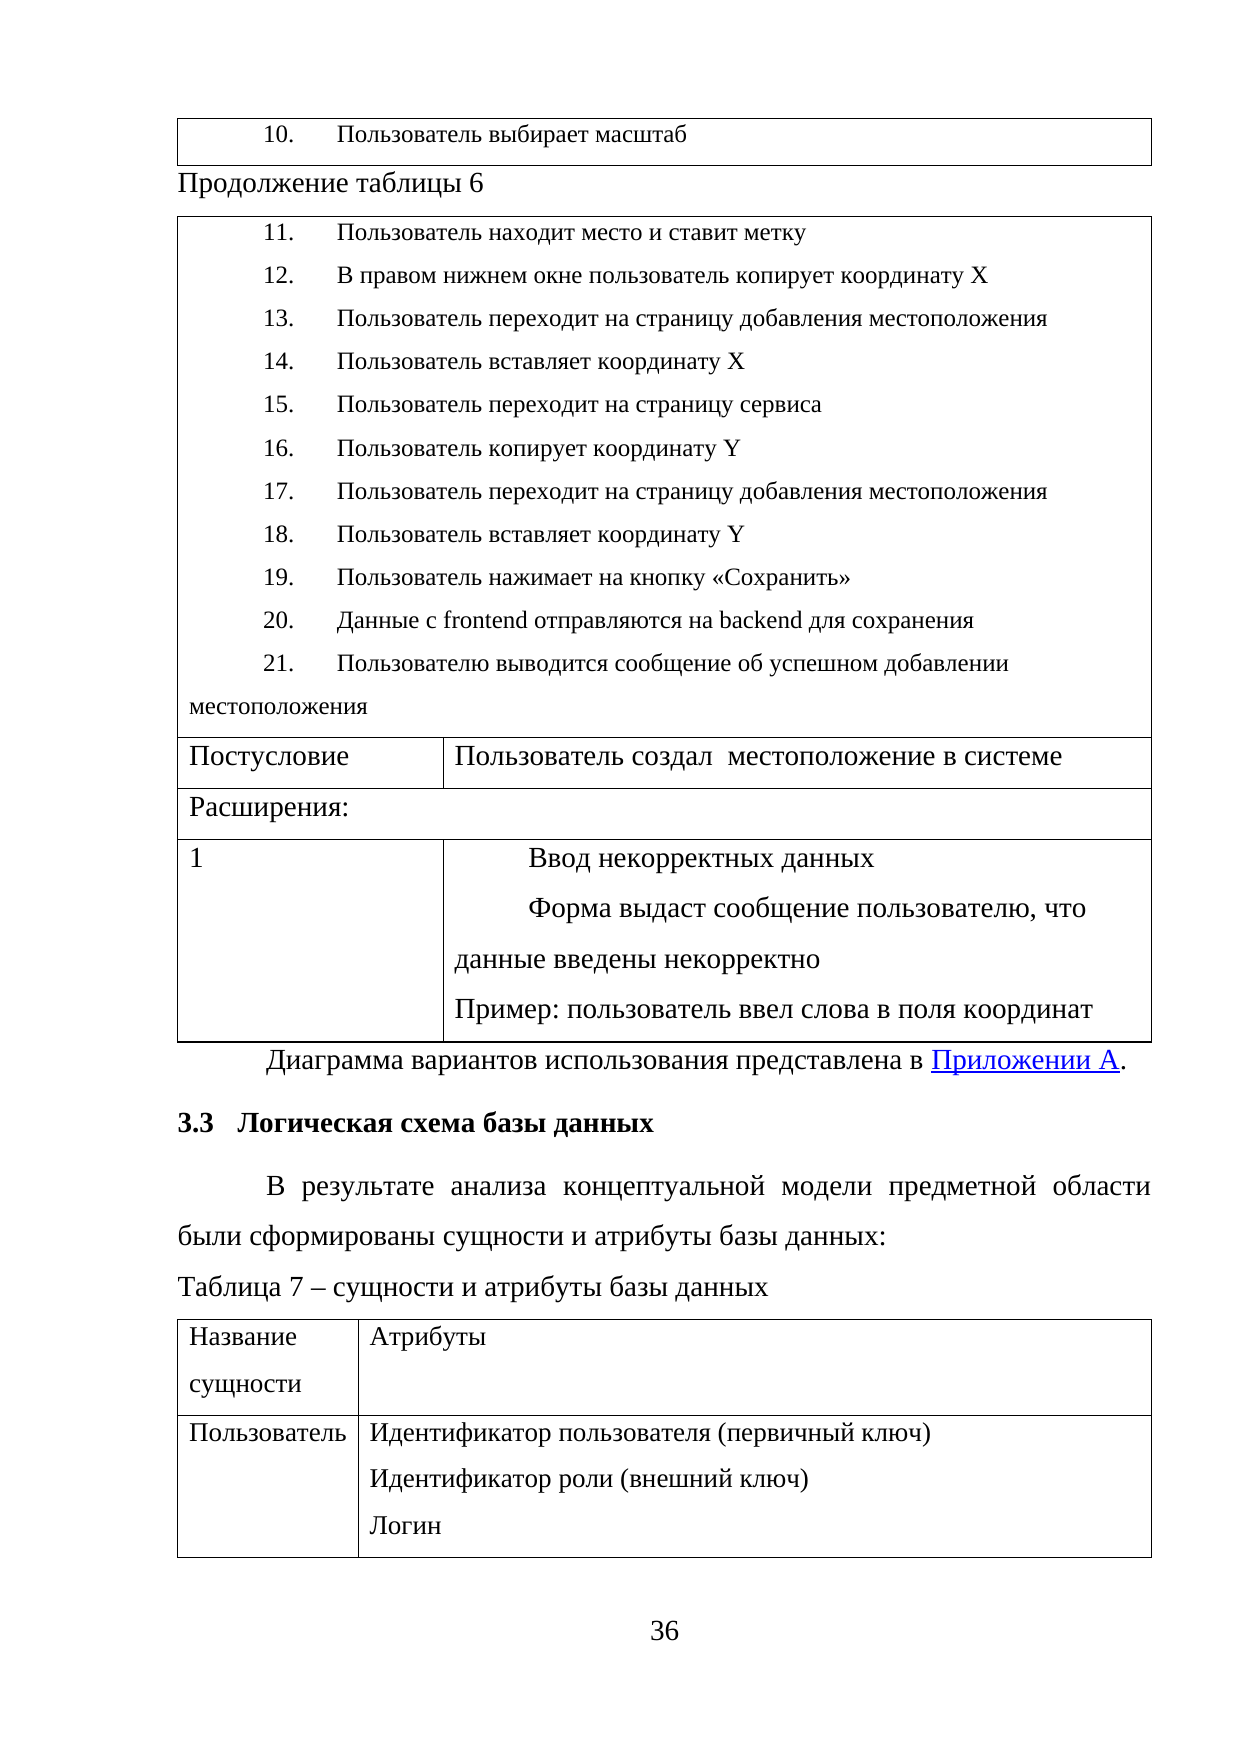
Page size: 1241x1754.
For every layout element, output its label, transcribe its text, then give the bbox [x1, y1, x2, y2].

table_header Пользователь находит место и ставит метку В правом нижнем окне пользователь копирует координату X Пользователь переходит на страницу добавления местоположения Пользователь вставляет координату X Пользователь переходит на страницу сервиса Пользователь копирует координату Y Пользователь переходит на страницу добавления местоположения Пользователь вставляет координату Y Пользователь нажимает на кнопку «Сохранить» Данные с frontend отправляются на backend для сохранения Пользователю выводится сообщение об успешном добавлении местоположения [178, 217, 1151, 737]
subtitle Логическая схема базы данных [177, 1105, 1152, 1139]
table_header Название сущности [178, 1320, 358, 1414]
table_cell Ввод некорректных данных Форма выдаст сообщение пользователю, что данные введены некорректно Пример: пользователь ввел слова в поля координат [444, 840, 1151, 1041]
table_cell Расширения: [178, 789, 1151, 839]
text Диаграмма вариантов использования представлена в Приложении А. [177, 1043, 1152, 1076]
text Продолжение таблицы 6 [177, 166, 1152, 199]
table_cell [359, 1416, 1151, 1557]
table_cell Пользователь создал местоположение в системе [444, 738, 1151, 788]
text В результате анализа концептуальной модели предметной области были сформированы сущности и атрибуты базы данных: [177, 1168, 1152, 1252]
table_cell 1 [178, 840, 443, 1041]
table_cell Пользователь [178, 1416, 358, 1557]
table_cell Постусловие [178, 738, 443, 788]
table_header Атрибуты [359, 1320, 1151, 1414]
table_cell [178, 119, 1151, 164]
